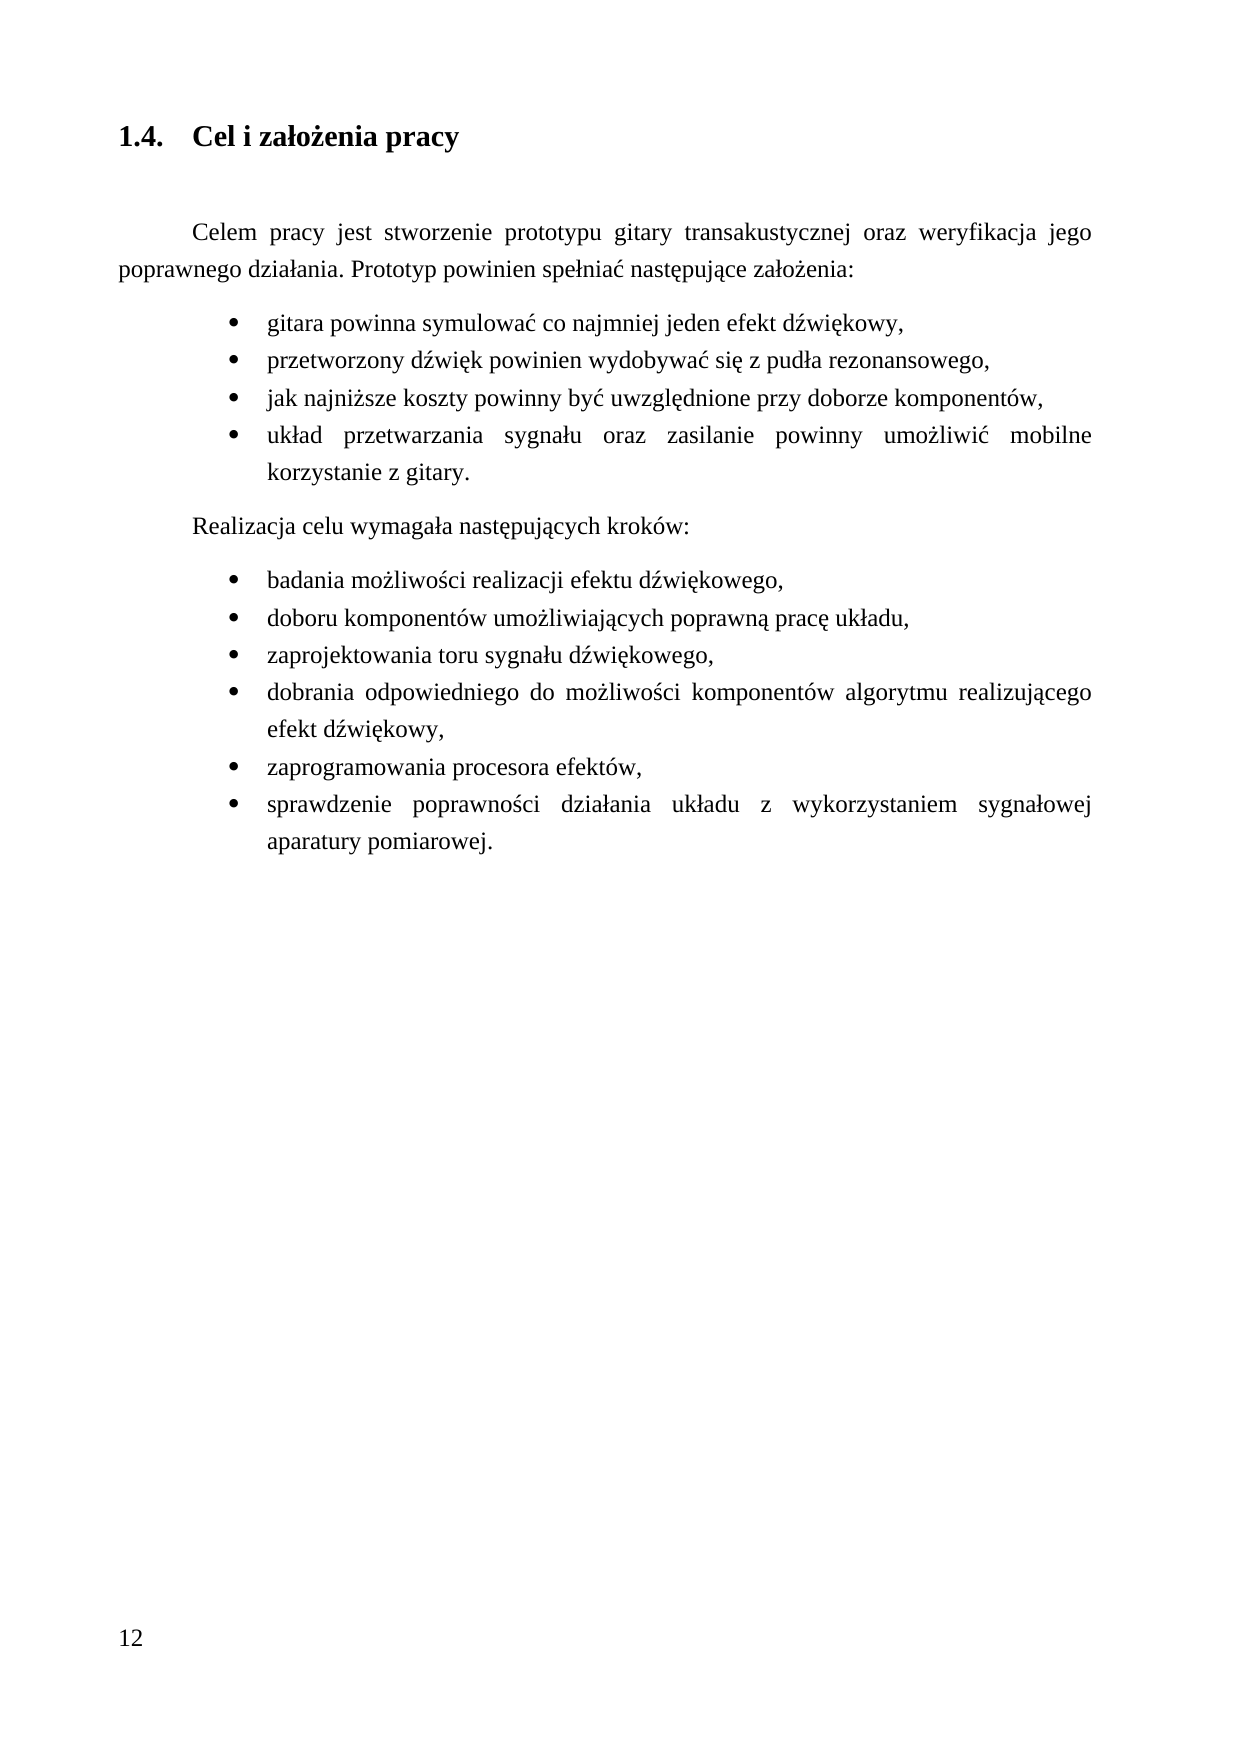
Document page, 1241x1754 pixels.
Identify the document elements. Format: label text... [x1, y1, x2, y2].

list zaprojektowania toru sygnału dźwiękowego, [229, 640, 1092, 669]
list układ przetwarzania sygnału oraz zasilanie powinny umożliwić mobilne korzystanie z gitary. [229, 420, 1092, 486]
text Celem pracy jest stworzenie prototypu gitary transakustycznej oraz weryfikacja jego poprawnego działania. Prototyp powinien spełniać następujące założenia: [118, 217, 1092, 283]
list gitara powinna symulować co najmniej jeden efekt dźwiękowy, [229, 308, 1092, 337]
list sprawdzenie poprawności działania układu z wykorzystaniem sygnałowej aparatury pomiarowej. [229, 789, 1092, 855]
list jak najniższe koszty powinny być uwzględnione przy doborze komponentów, [229, 383, 1092, 412]
subtitle Cel i założenia pracy [118, 118, 1092, 153]
list badania możliwości realizacji efektu dźwiękowego, [229, 565, 1092, 594]
list dobrania odpowiedniego do możliwości komponentów algorytmu realizującego efekt dźwiękowy, [229, 677, 1092, 743]
list doboru komponentów umożliwiających poprawną pracę układu, [229, 603, 1092, 631]
text Realizacja celu wymagała następujących kroków: [192, 511, 1092, 540]
list przetworzony dźwięk powinien wydobywać się z pudła rezonansowego, [229, 346, 1092, 374]
list zaprogramowania procesora efektów, [229, 752, 1092, 781]
